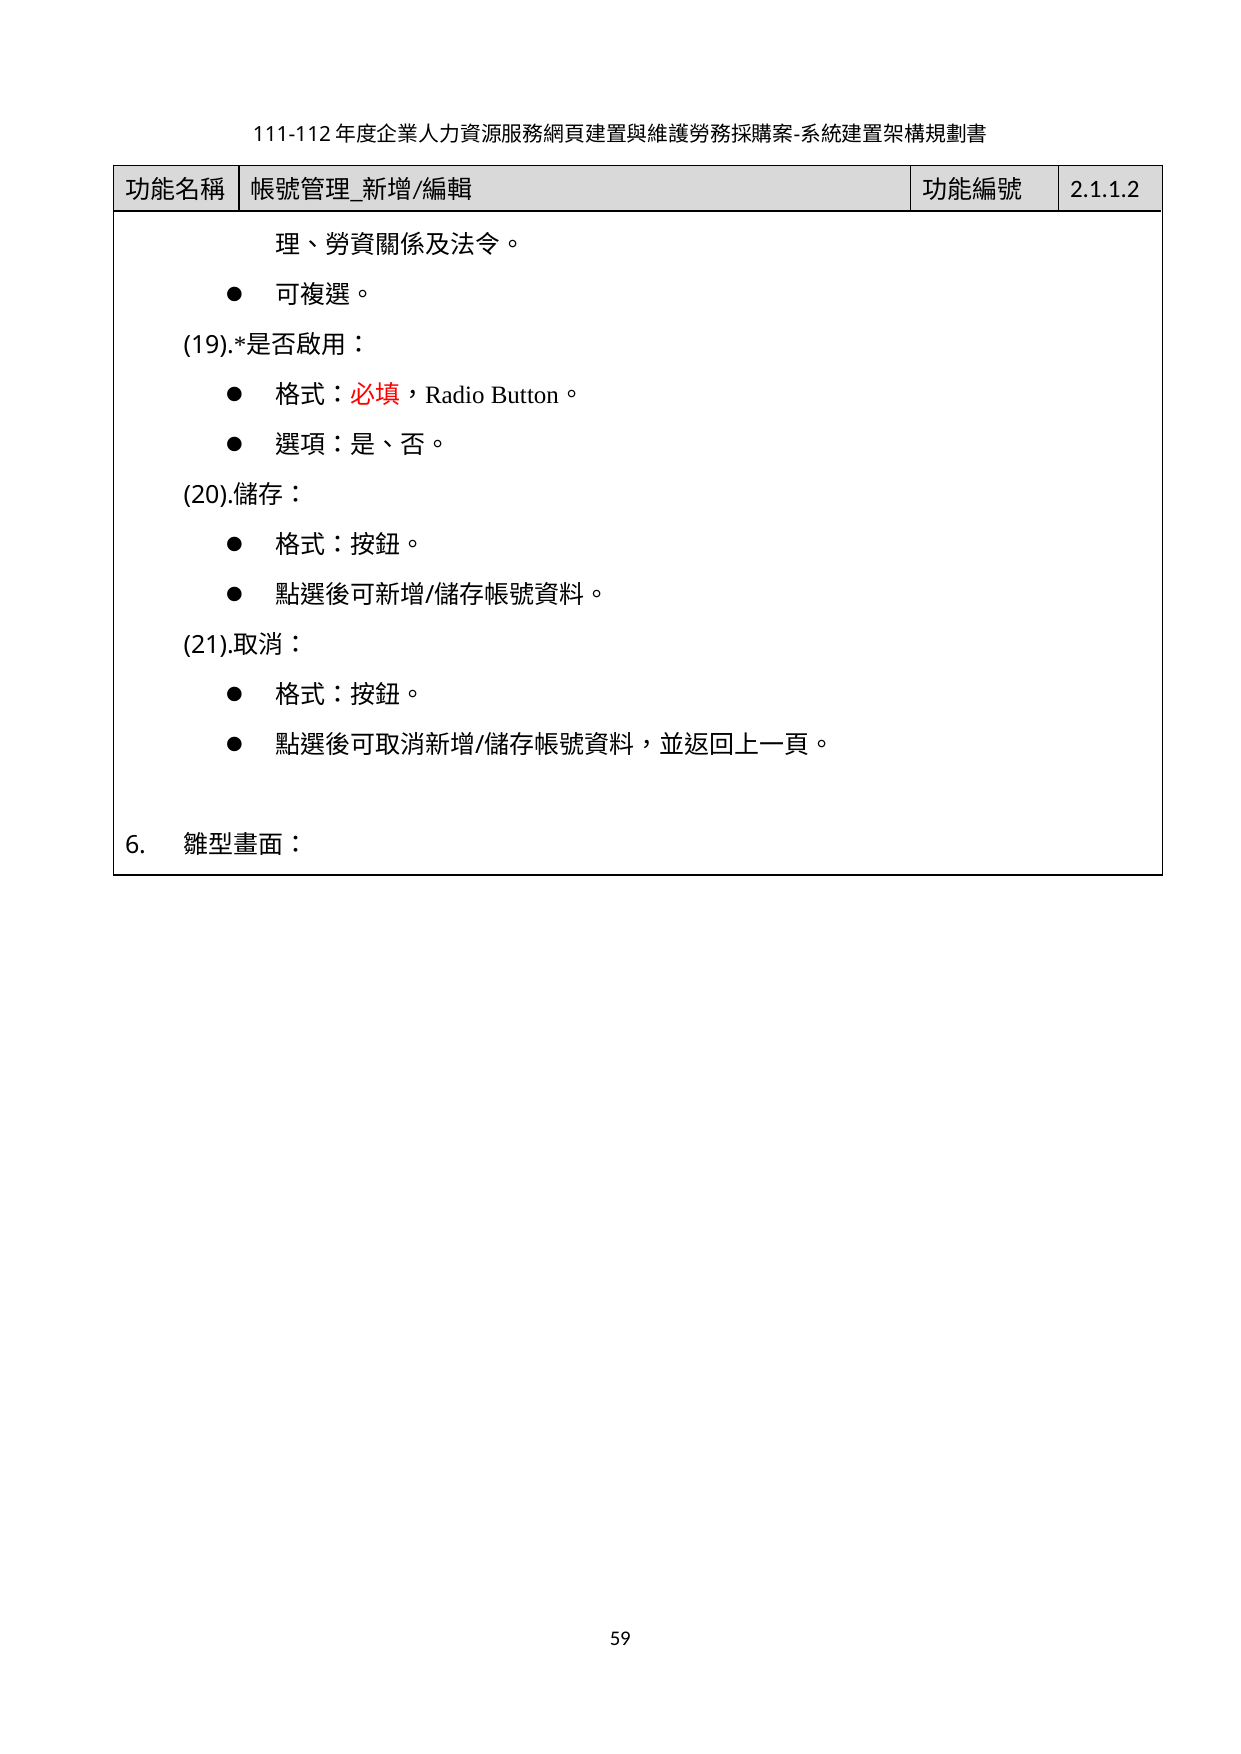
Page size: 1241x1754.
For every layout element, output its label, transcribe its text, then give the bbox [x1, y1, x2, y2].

table_header 功能名稱 [114, 166, 238, 210]
table_header 功能編號 [911, 166, 1058, 210]
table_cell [114, 210, 1162, 874]
table_header 帳號管理_新增/編輯 [240, 166, 910, 210]
table_header 2.1.1.2 [1059, 166, 1162, 210]
